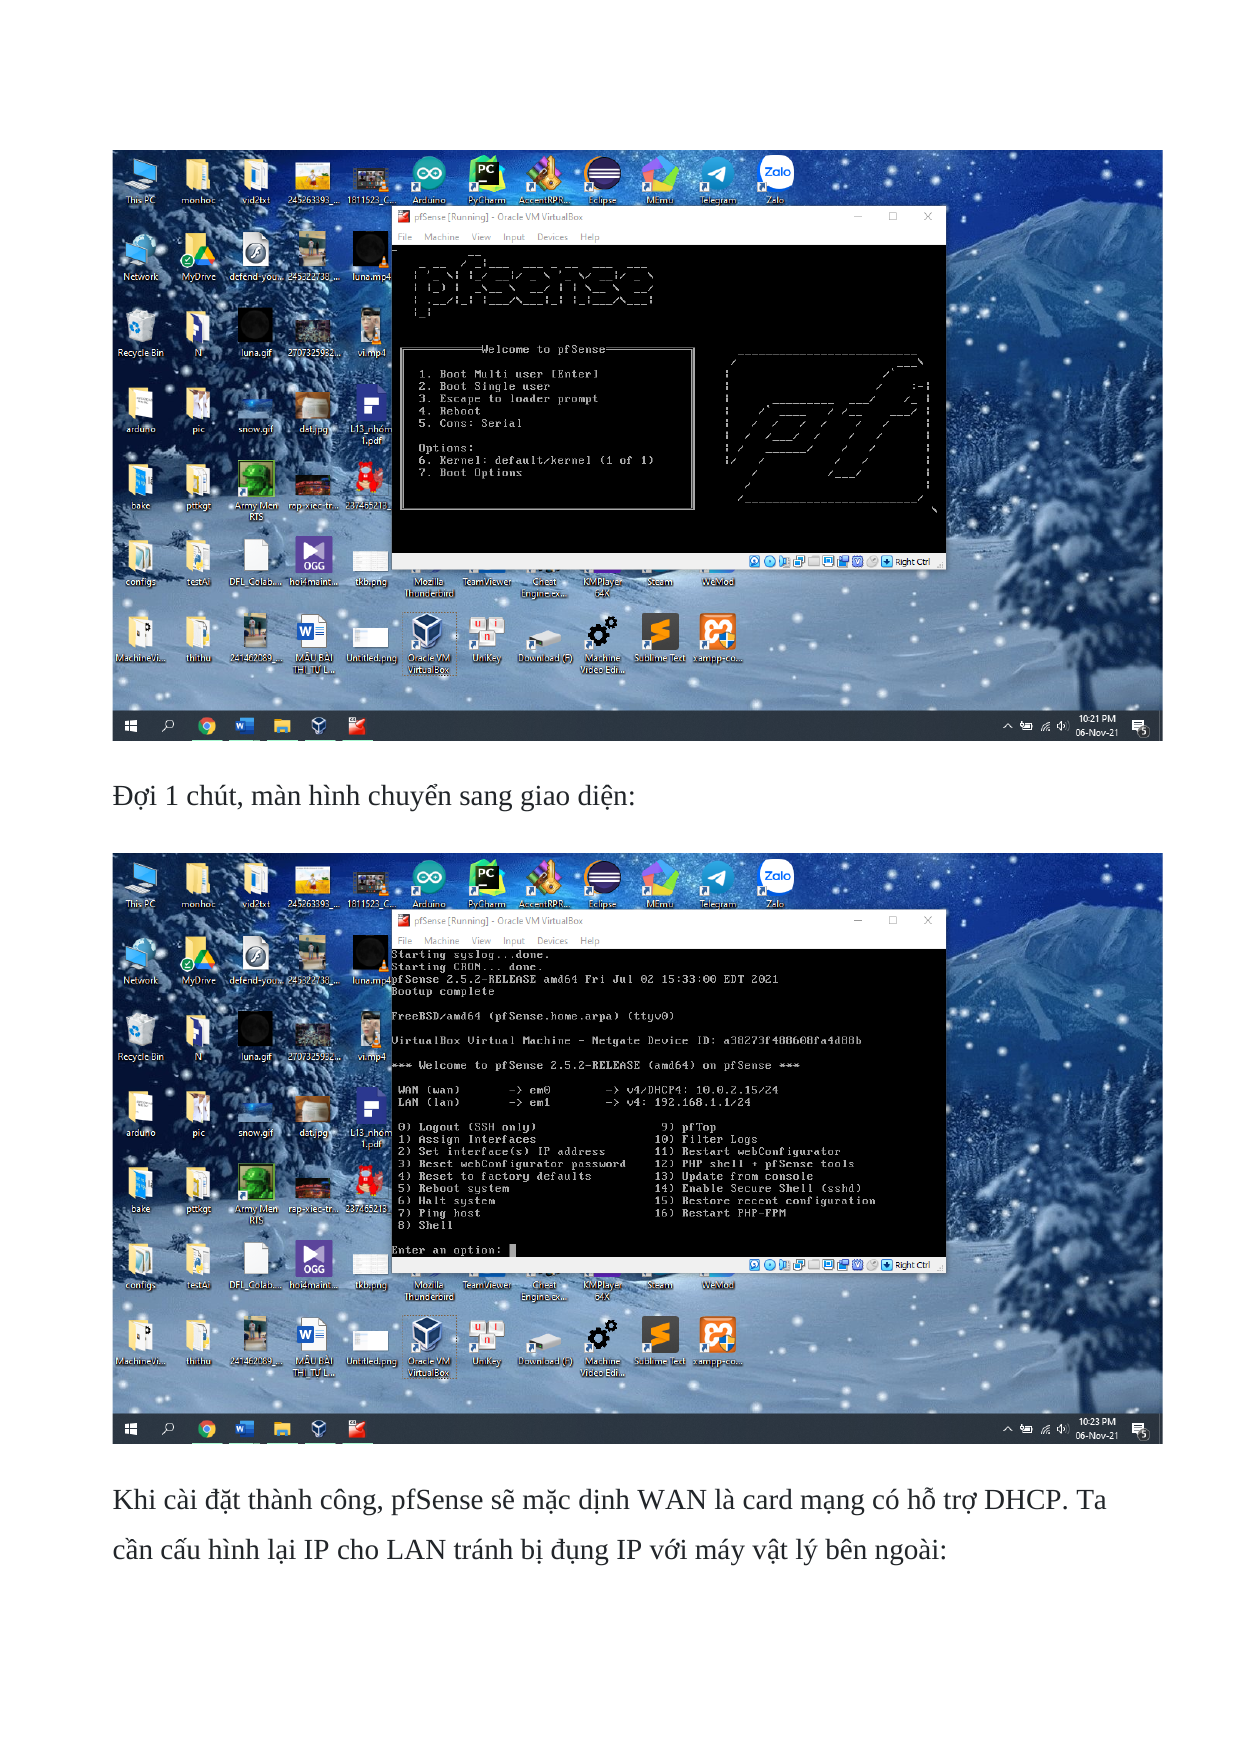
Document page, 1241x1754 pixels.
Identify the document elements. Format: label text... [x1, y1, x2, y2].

picture [112, 150, 1163, 741]
text Đợi 1 chút, màn hình chuyển sang giao diện: [112, 778, 1125, 812]
text Khi cài đặt thành công, pfSense sẽ mặc dịnh WAN là card mạng có hỗ trợ DHCP. Ta cần cấu hình lại IP cho LAN tránh bị đụng IP với máy vật lý bên ngoài: [112, 1482, 1125, 1566]
picture [112, 853, 1163, 1444]
